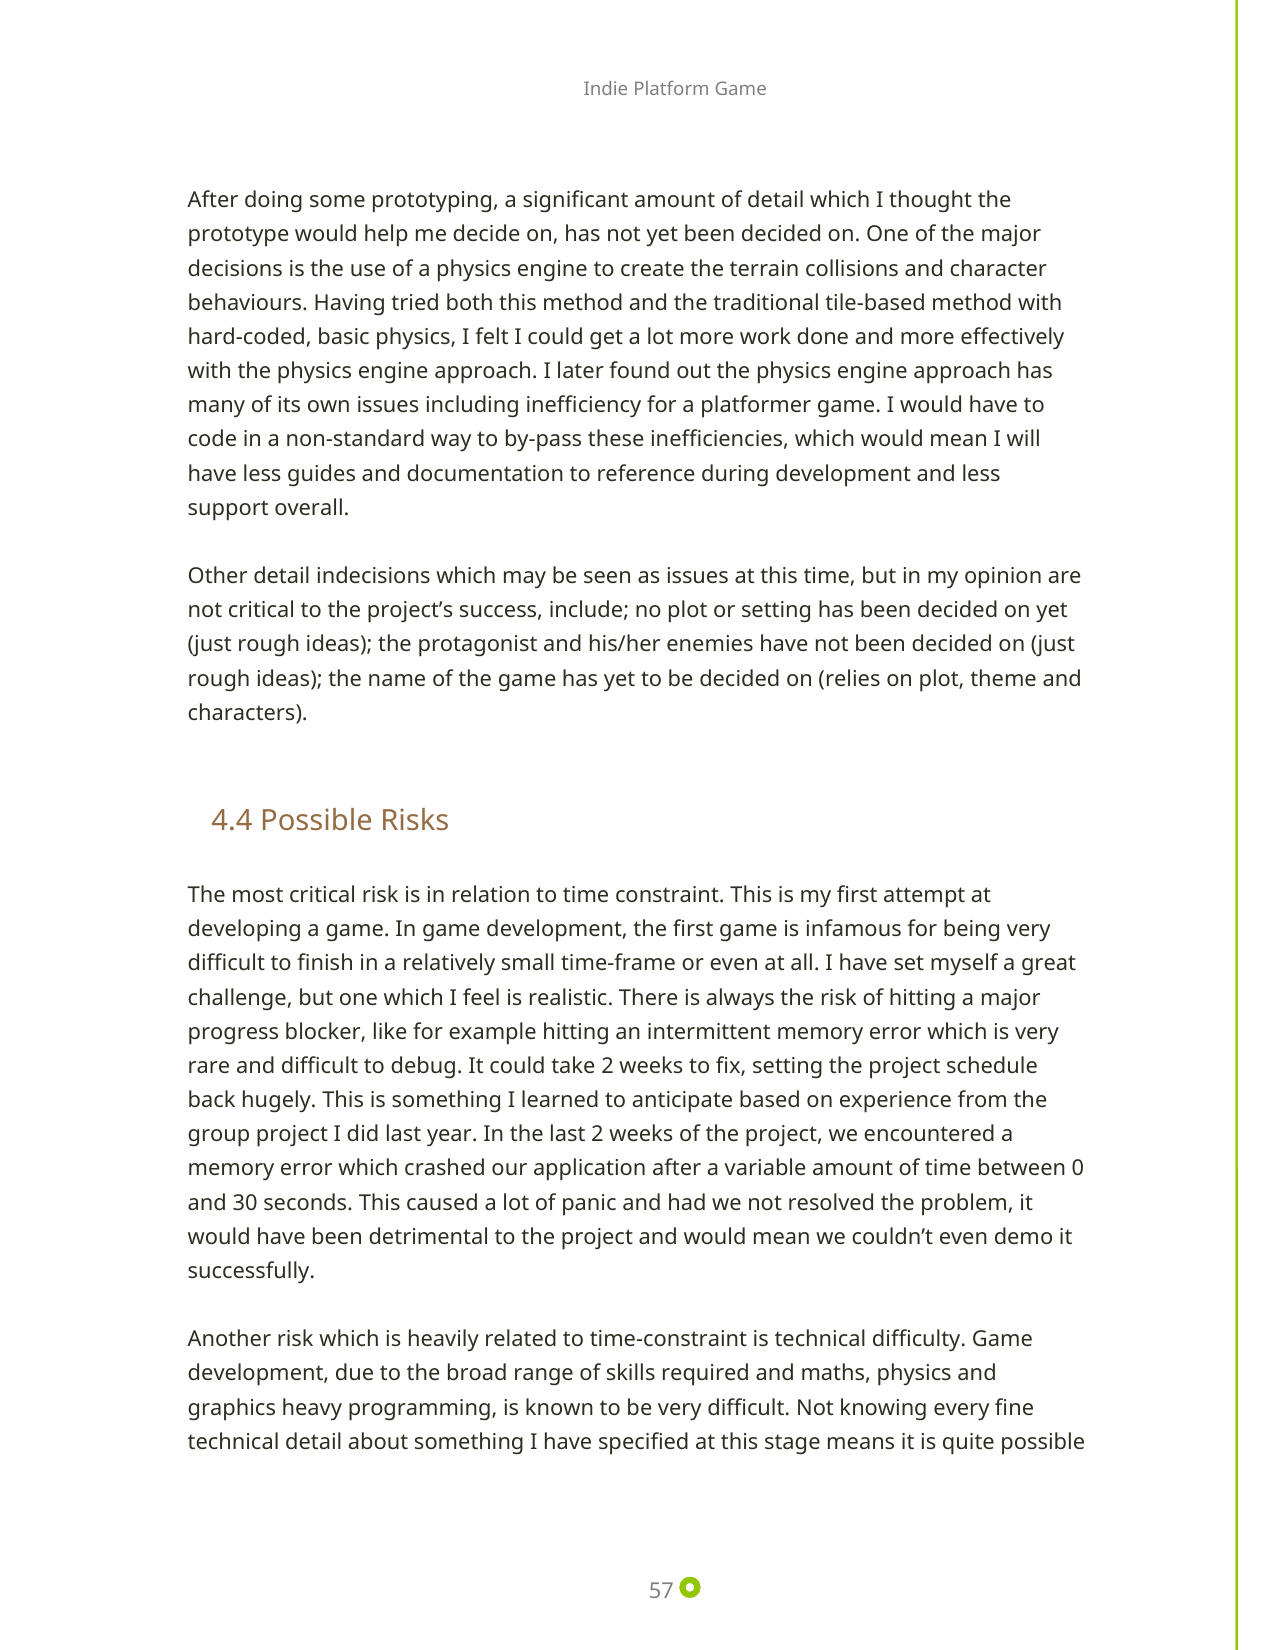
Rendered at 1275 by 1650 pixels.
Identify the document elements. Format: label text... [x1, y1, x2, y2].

text The most critical risk is in relation to time constraint. This is my first attempt at developing a game. In game development, the first game is infamous for being very difficult to finish in a relatively small time-frame or even at all. I have set myself a great challenge, but one which I feel is realistic. There is always the risk of hitting a major progress blocker, like for example hitting an intermittent memory error which is very rare and difficult to debug. It could take 2 weeks to fix, setting the project schedule back hugely. This is something I learned to anticipate based on experience from the group project I did last year. In the last 2 weeks of the project, we encountered a memory error which crashed our application after a variable amount of time between 0 and 30 seconds. This caused a lot of panic and had we not resolved the problem, it would have been detrimental to the project and would mean we couldn’t even demo it successfully. [187, 879, 1087, 1284]
text Other detail indecisions which may be seen as issues at this time, but in my opinion are not critical to the project’s success, include; no plot or setting has been decided on yet (just rough ideas); the protagonist and his/her enemies have not been decided on (just rough ideas); the name of the game has yet to be decided on (relies on plot, theme and characters). [187, 560, 1087, 726]
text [187, 1323, 1087, 1455]
text After doing some prototyping, a significant amount of detail which I thought the prototype would help me decide on, has not yet been decided on. One of the major decisions is the use of a physics engine to create the terrain collisions and character behaviours. Having tried both this method and the traditional tile-based method with hard-coded, basic physics, I felt I could get a lot more work done and more effectively with the physics engine approach. I later found out the physics engine approach has many of its own issues including inefficiency for a platformer game. I would have to code in a non-standard way to by-pass these inefficiencies, which would mean I will have less guides and documentation to reference during development and less support overall. [187, 184, 1087, 521]
subtitle 4.4 Possible Risks [211, 799, 1087, 839]
